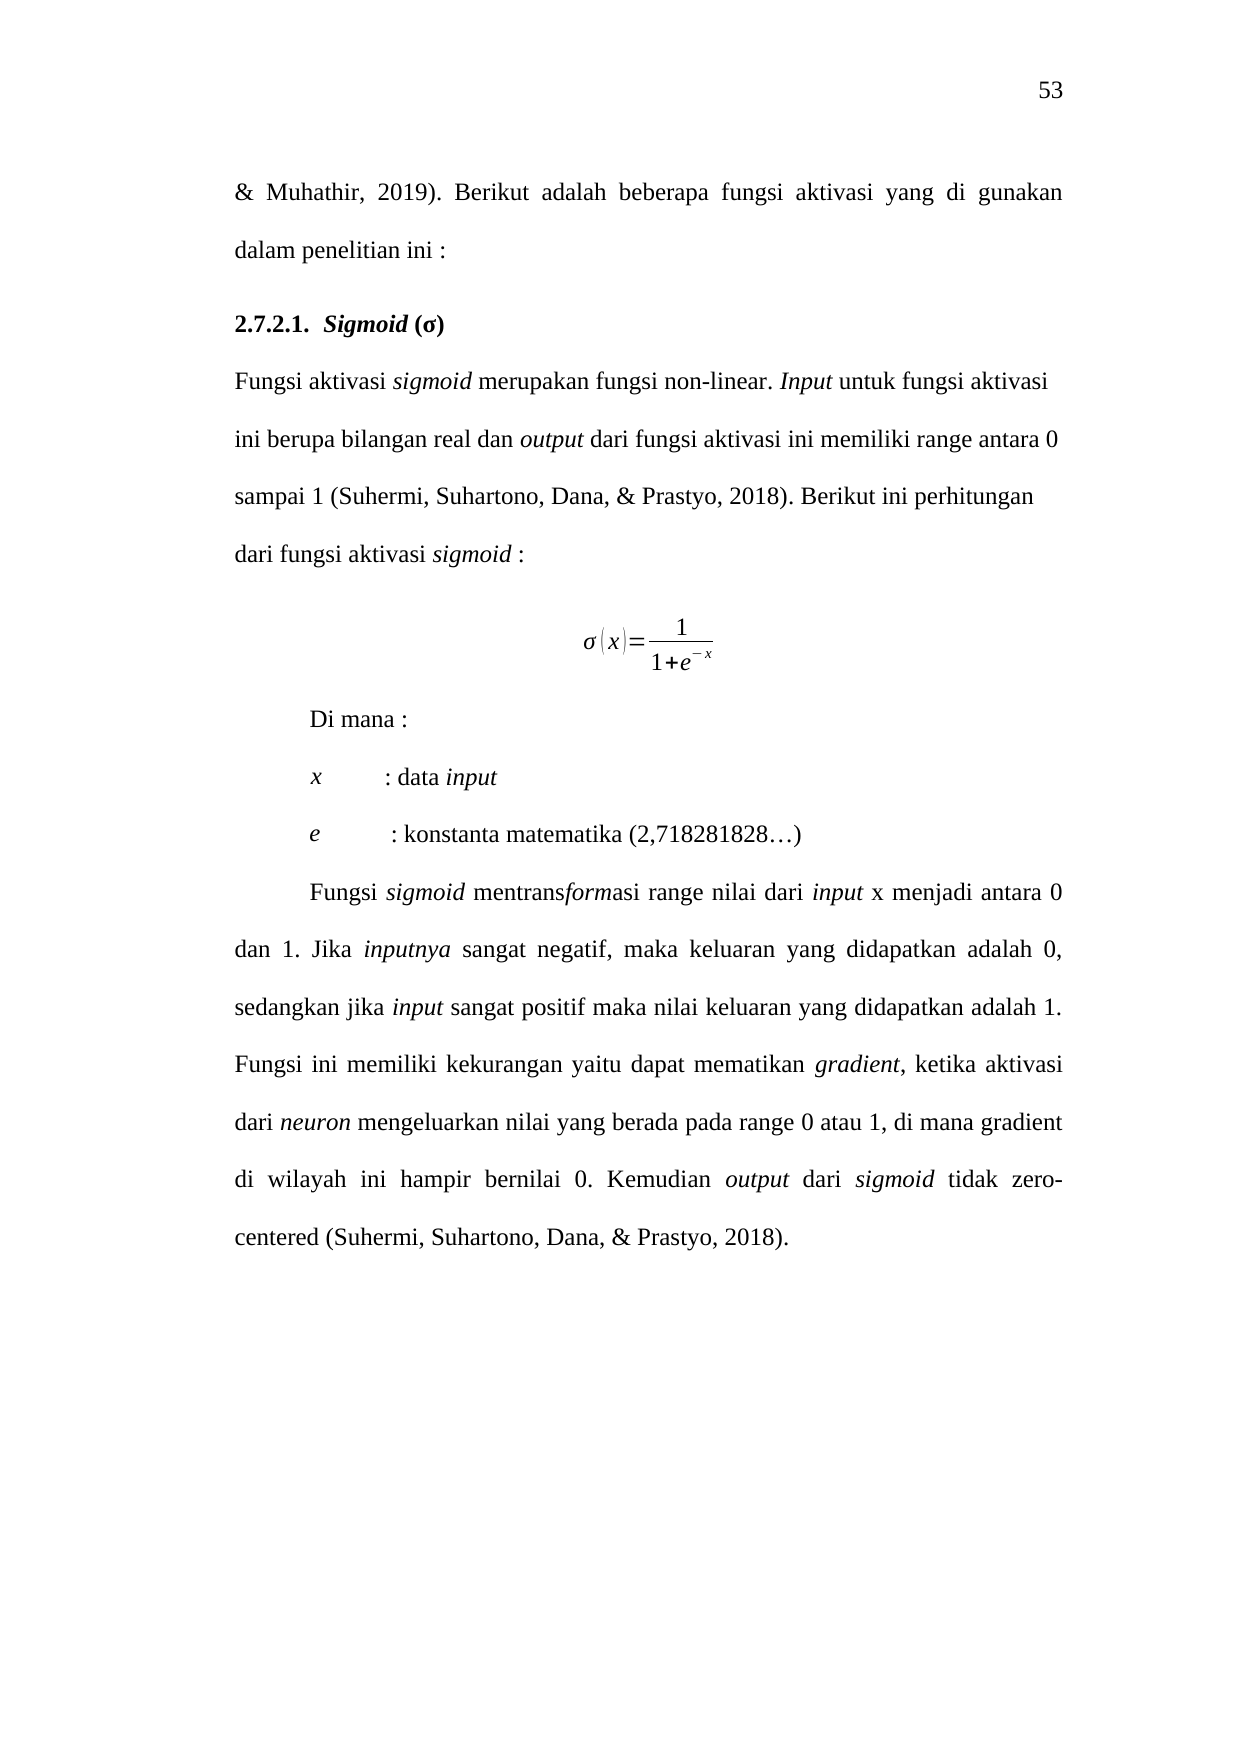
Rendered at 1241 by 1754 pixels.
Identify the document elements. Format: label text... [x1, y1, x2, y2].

text Fungsi aktivasi sigmoid merupakan fungsi non-linear. Input untuk fungsi aktivasi ini berupa bilangan real dan output dari fungsi aktivasi ini memiliki range antara 0 sampai 1 . Berikut ini perhitungan dari fungsi aktivasi sigmoid : [234, 366, 1063, 568]
list : konstanta matematika (2,718281828…) [309, 819, 1063, 848]
subtitle Sigmoid (σ) [234, 309, 1063, 338]
list : data input [309, 762, 1063, 791]
list Di mana : [309, 704, 1063, 733]
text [234, 177, 1063, 263]
list Fungsi sigmoid mentransformasi range nilai dari input x menjadi antara 0 dan 1. Jika inputnya sangat negatif, maka keluaran yang didapatkan adalah 0, sedangkan jika input sangat positif maka nilai keluaran yang didapatkan adalah 1. Fungsi ini memiliki kekurangan yaitu dapat mematikan gradient, ketika aktivasi dari neuron mengeluarkan nilai yang berada pada range 0 atau 1, di mana gradient di wilayah ini hampir bernilai 0. Kemudian output dari sigmoid tidak zero-centered. [234, 877, 1063, 1251]
